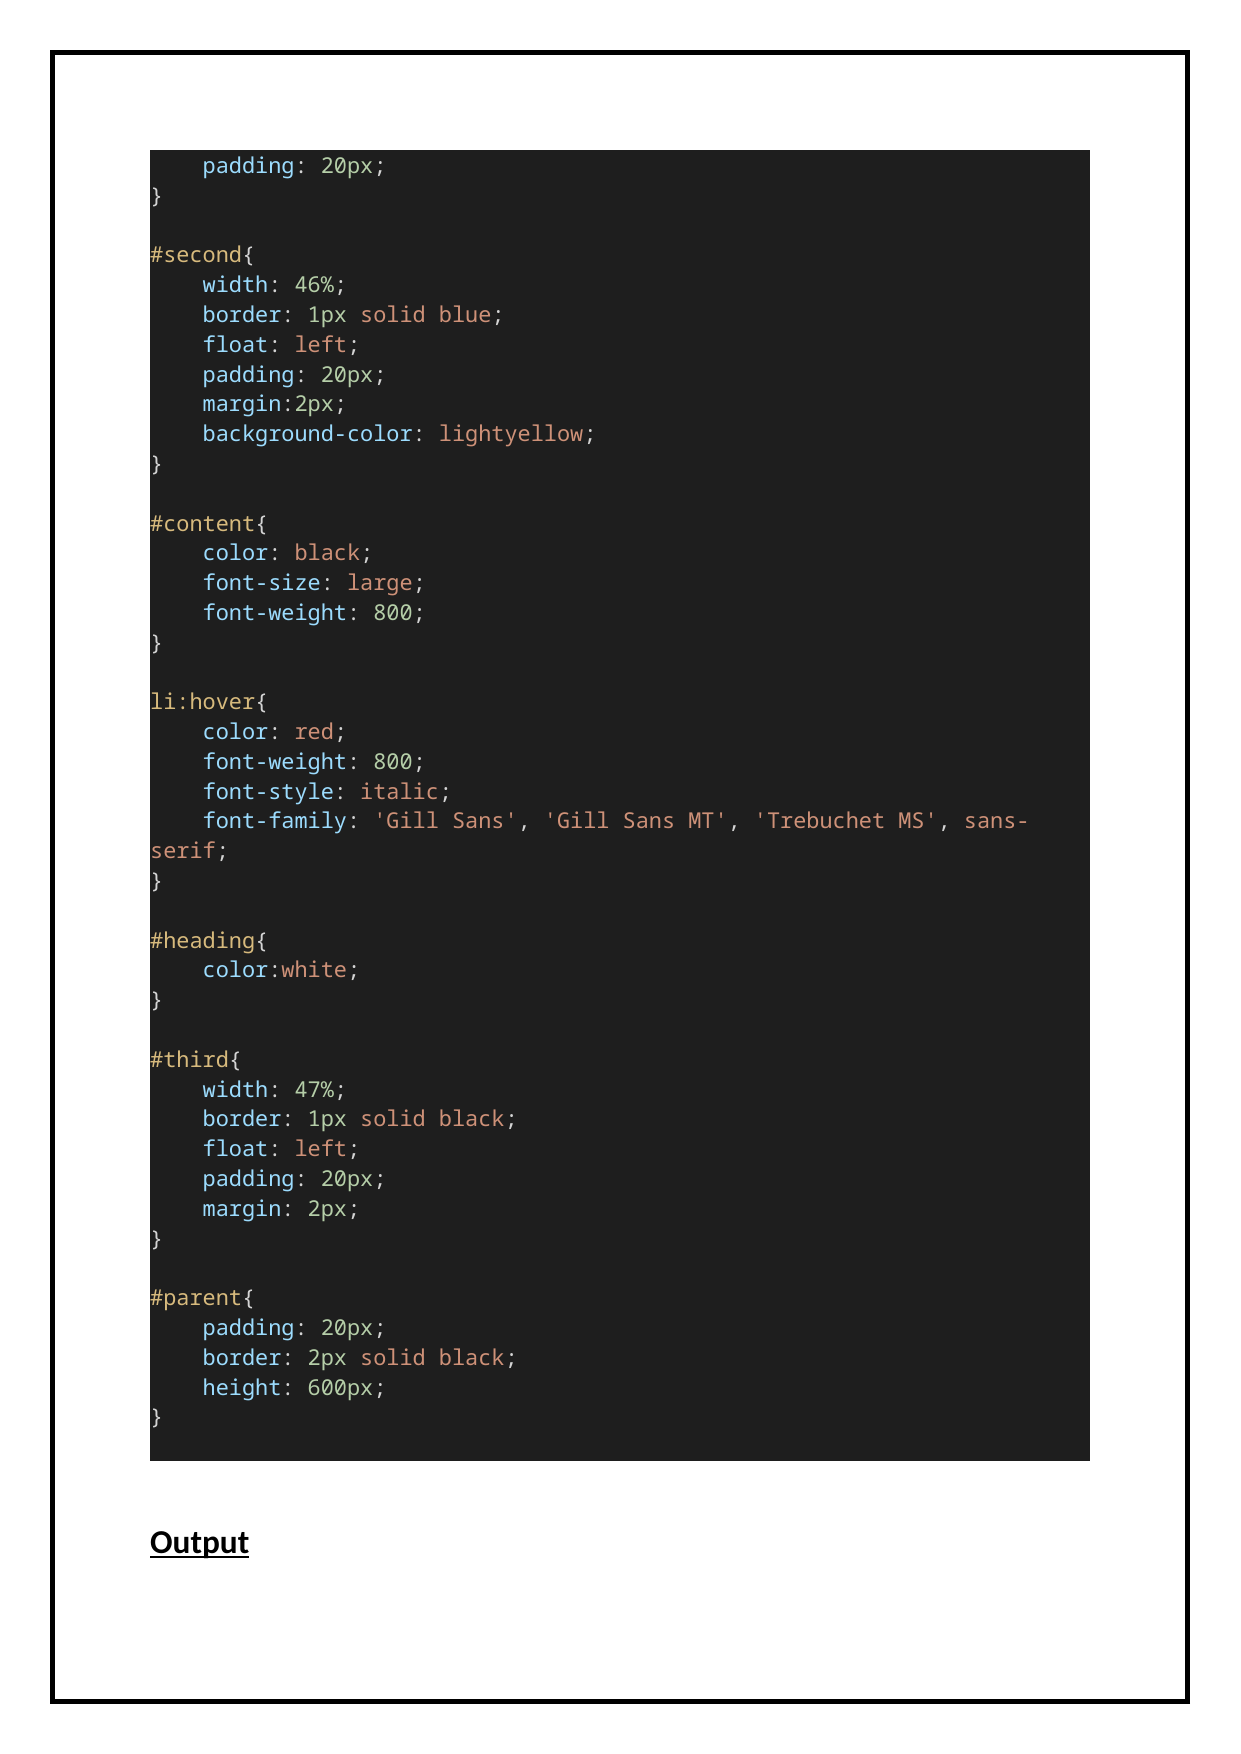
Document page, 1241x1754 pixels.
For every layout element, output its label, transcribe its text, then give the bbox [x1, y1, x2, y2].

text color: red; [150, 716, 1090, 746]
text #third{ [150, 1044, 1090, 1073]
text font-weight: 800; [150, 746, 1090, 776]
text font-weight: 800; [150, 597, 1090, 627]
text border: 1px solid blue; [150, 299, 1090, 329]
text padding: 20px; [150, 358, 1090, 388]
text } [150, 448, 1090, 478]
text width: 46%; [150, 269, 1090, 299]
text height: 600px; [150, 1371, 1090, 1401]
text font-family: 'Gill Sans', 'Gill Sans MT', 'Trebuchet MS', sans-serif; [150, 805, 1090, 865]
text } [150, 984, 1090, 1014]
text } [150, 1222, 1090, 1252]
text padding: 20px; [150, 1163, 1090, 1193]
text Output [150, 1521, 1090, 1562]
text #content{ [150, 507, 1090, 537]
text color:white; [150, 954, 1090, 984]
text li:hover{ [150, 686, 1090, 716]
text margin:2px; [150, 388, 1090, 418]
text } [150, 865, 1090, 895]
text padding: 20px; [150, 1312, 1090, 1342]
text color: black; [150, 537, 1090, 567]
text background-color: lightyellow; [150, 418, 1090, 448]
text } [150, 180, 1090, 209]
text border: 2px solid black; [150, 1342, 1090, 1371]
text float: left; [150, 329, 1090, 358]
text border: 1px solid black; [150, 1103, 1090, 1133]
text font-size: large; [150, 567, 1090, 597]
text margin: 2px; [150, 1193, 1090, 1222]
text float: left; [150, 1133, 1090, 1163]
text padding: 20px; [150, 150, 1090, 180]
text #heading{ [150, 924, 1090, 954]
text } [150, 627, 1090, 656]
text font-style: italic; [150, 776, 1090, 805]
text #second{ [150, 239, 1090, 269]
text } [150, 1401, 1090, 1431]
text width: 47%; [150, 1073, 1090, 1103]
text #parent{ [150, 1282, 1090, 1312]
